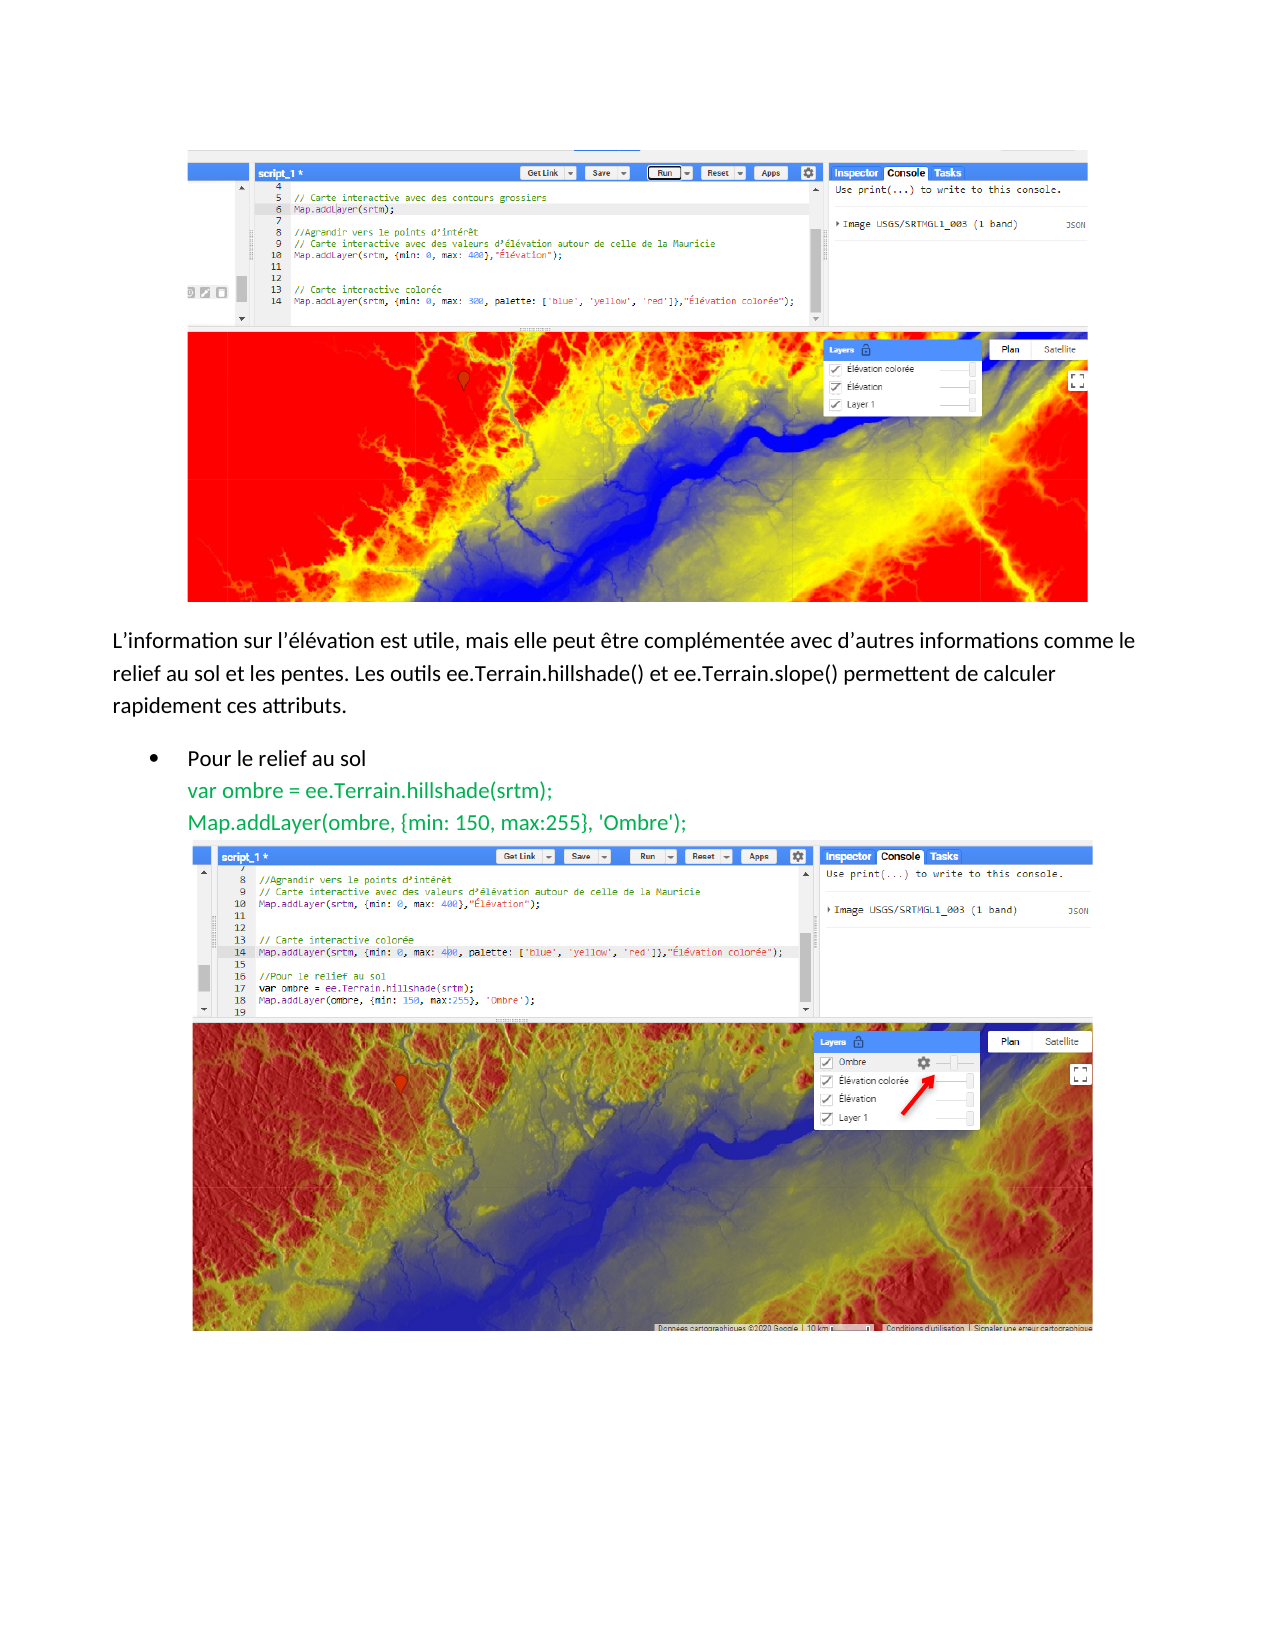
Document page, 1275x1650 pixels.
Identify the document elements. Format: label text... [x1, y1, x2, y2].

text L’information sur l’élévation est utile, mais elle peut être complémentée avec d’autres informations comme le relief au sol et les pentes. Les outils ee.Terrain.hillshade() et ee.Terrain.slope() permettent de calculer rapidement ces attributs. [112, 627, 1162, 719]
list Pour le relief au sol var ombre = ee.Terrain.hillshade(srtm); Map.addLayer(ombre, {min: 150, max:255}, 'Ombre'); [150, 744, 1162, 836]
picture [187, 150, 1088, 602]
picture [192, 840, 1093, 1331]
